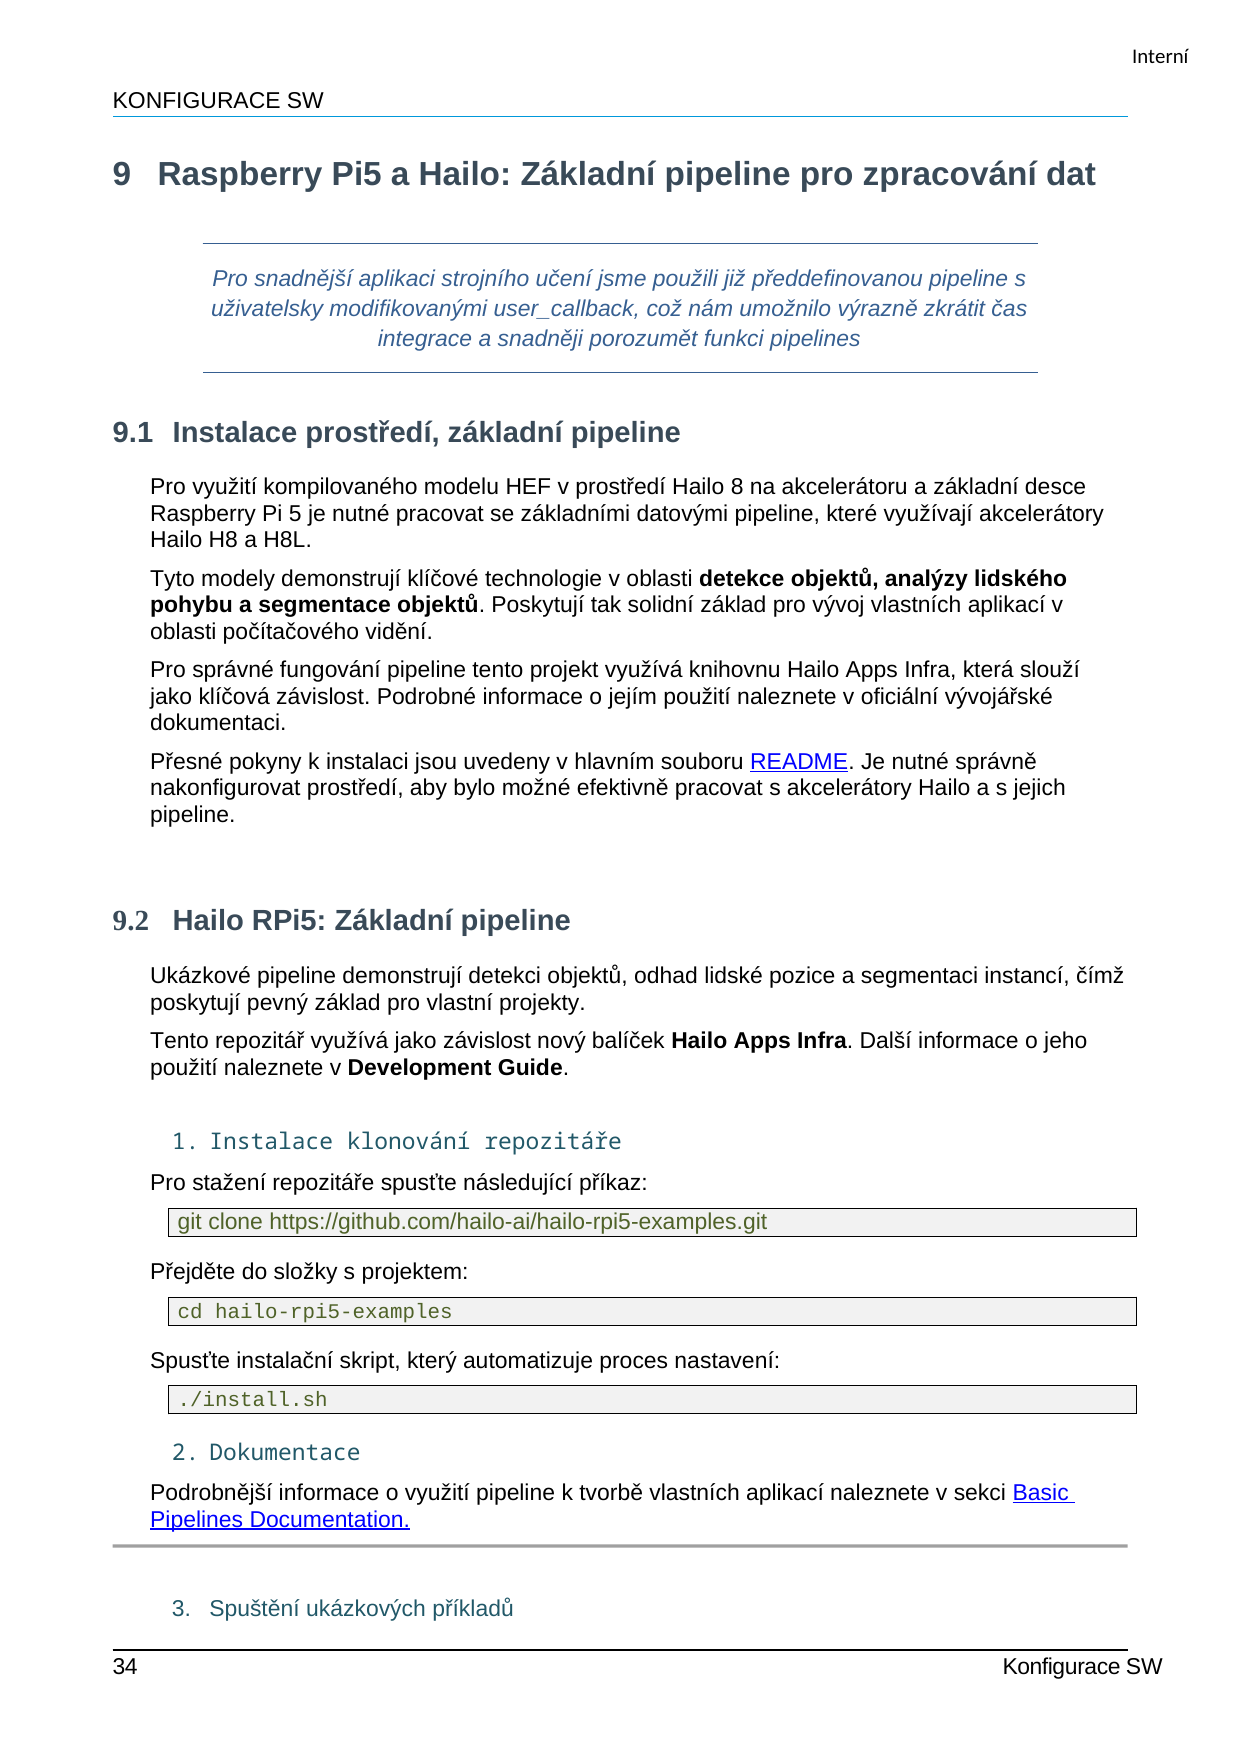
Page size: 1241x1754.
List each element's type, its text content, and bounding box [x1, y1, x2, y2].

text Spusťte instalační skript, který automatizuje proces nastavení: [150, 1347, 1128, 1373]
list Instalace klonování repozitáře [172, 1125, 1128, 1156]
text ./install.sh [169, 1386, 1136, 1413]
text Přejděte do složky s projektem: [150, 1258, 1128, 1284]
text Podrobnější informace o využití pipeline k tvorbě vlastních aplikací naleznete v sekci Basic Pipelines Documentation. [150, 1479, 1128, 1532]
text Tyto modely demonstrují klíčové technologie v oblasti detekce objektů, analýzy lidského pohybu a segmentace objektů. Poskytují tak solidní základ pro vývoj vlastních aplikací v oblasti počítačového vidění. [150, 565, 1128, 644]
text Pro snadnější aplikaci strojního učení jsme použili již předdefinovanou pipeline s uživatelsky modifikovanými user_callback, což nám umožnilo výrazně zkrátit čas integrace a snadněji porozumět funkci pipelines [202, 244, 1038, 373]
text Přesné pokyny k instalaci jsou uvedeny v hlavním souboru README. Je nutné správně nakonfigurovat prostředí, aby bylo možné efektivně pracovat s akcelerátory Hailo a s jejich pipeline. [150, 748, 1128, 827]
text git clone https://github.com/hailo-ai/hailo-rpi5-examples.git [169, 1209, 1136, 1236]
text Pro využití kompilovaného modelu HEF v prostředí Hailo 8 na akcelerátoru a základní desce Raspberry Pi 5 je nutné pracovat se základními datovými pipeline, které využívají akcelerátory Hailo H8 a H8L. [150, 473, 1128, 552]
text Pro správné fungování pipeline tento projekt využívá knihovnu Hailo Apps Infra, která slouží jako klíčová závislost. Podrobné informace o jejím použití naleznete v oficiální vývojářské dokumentaci. [150, 656, 1128, 736]
subtitle Hailo RPi5: Základní pipeline [112, 903, 1128, 937]
subtitle Raspberry Pi5 a Hailo: Základní pipeline pro zpracování dat [112, 154, 1128, 193]
text Spuštění ukázkových příkladů [172, 1595, 1128, 1622]
text Tento repozitář využívá jako závislost nový balíček Hailo Apps Infra. Další informace o jeho použití naleznete v Development Guide. [150, 1027, 1128, 1080]
text Ukázkové pipeline demonstrují detekci objektů, odhad lidské pozice a segmentaci instancí, čímž poskytují pevný základ pro vlastní projekty. [150, 962, 1128, 1015]
subtitle Instalace prostředí, základní pipeline [112, 415, 1128, 448]
text Pro stažení repozitáře spusťte následující příkaz: [150, 1169, 1128, 1195]
text cd hailo-rpi5-examples [169, 1298, 1136, 1325]
text Dokumentace [172, 1435, 1128, 1467]
